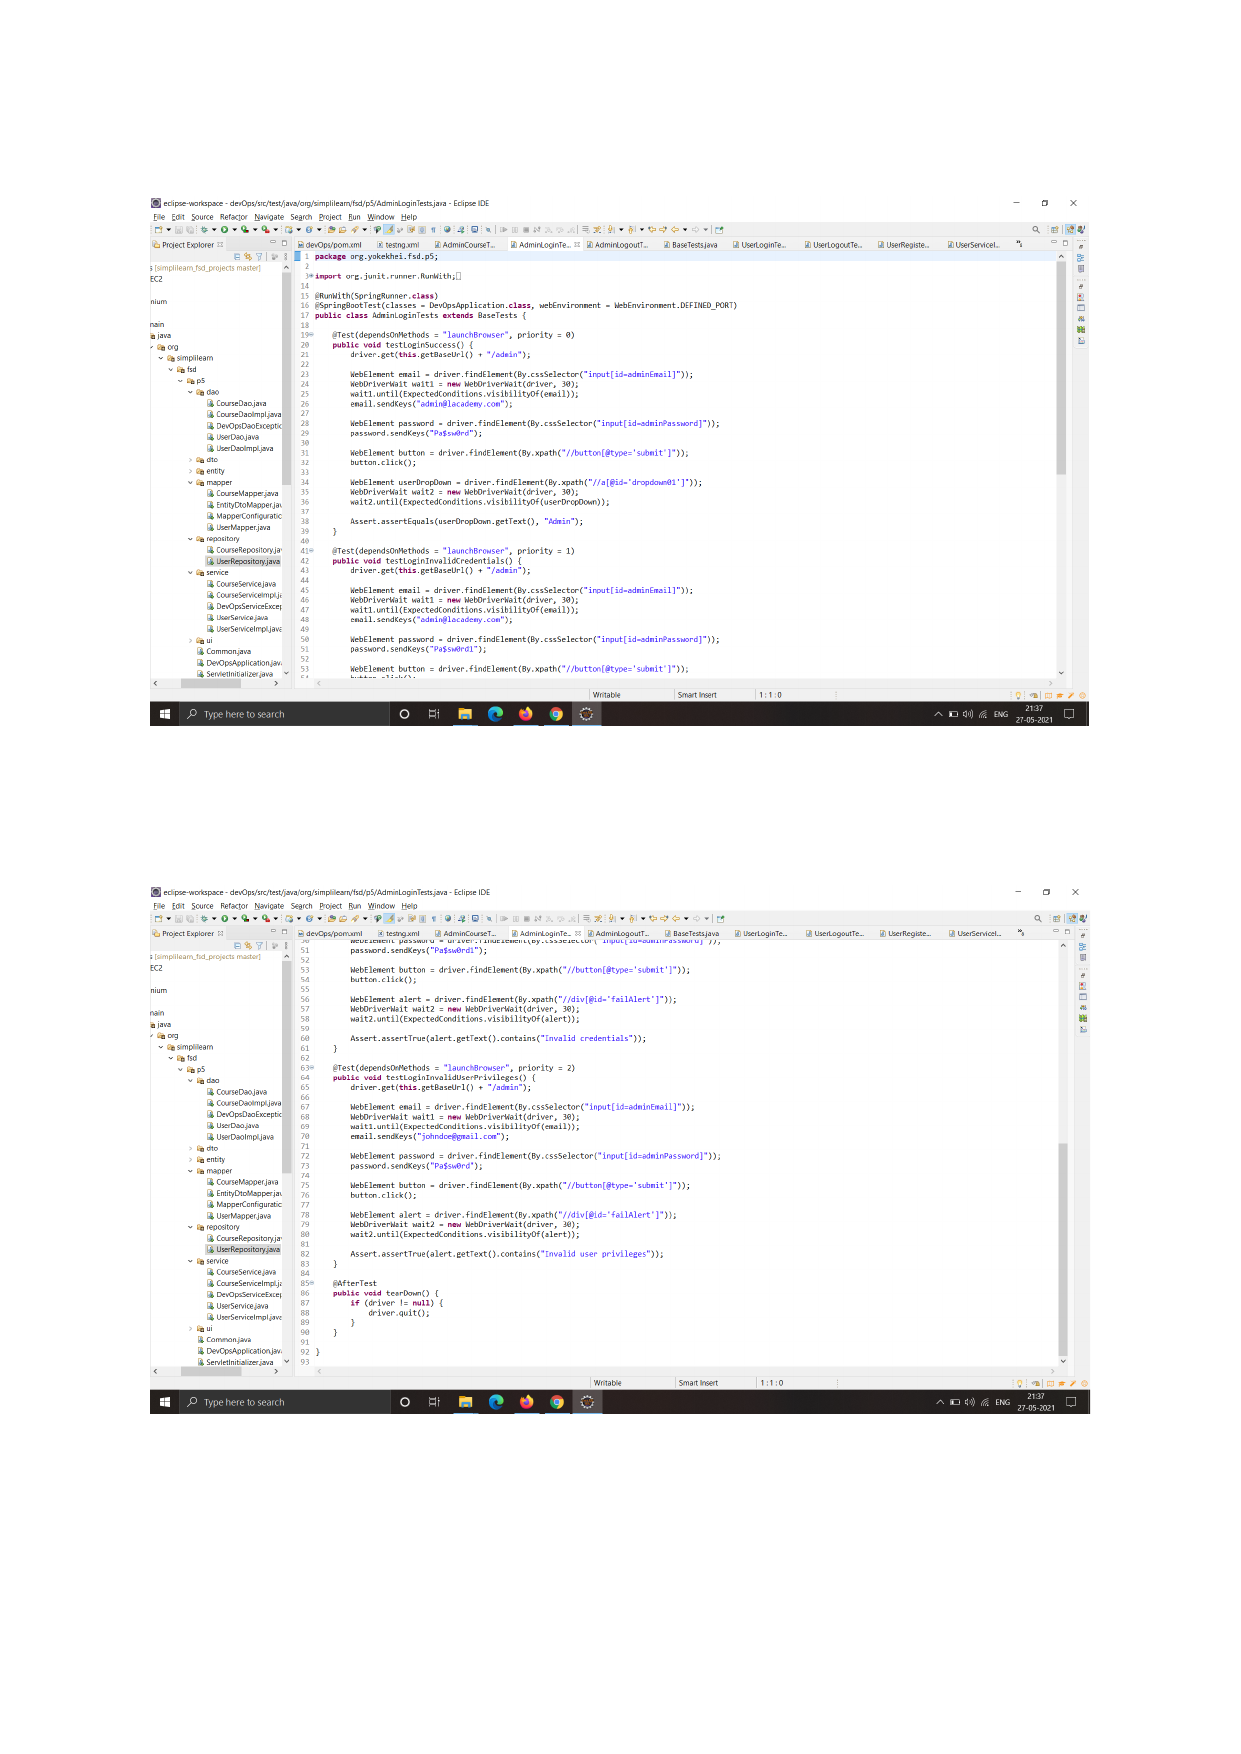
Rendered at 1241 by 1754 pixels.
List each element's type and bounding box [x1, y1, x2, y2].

picture [150, 196, 1089, 726]
picture [150, 885, 1091, 1414]
